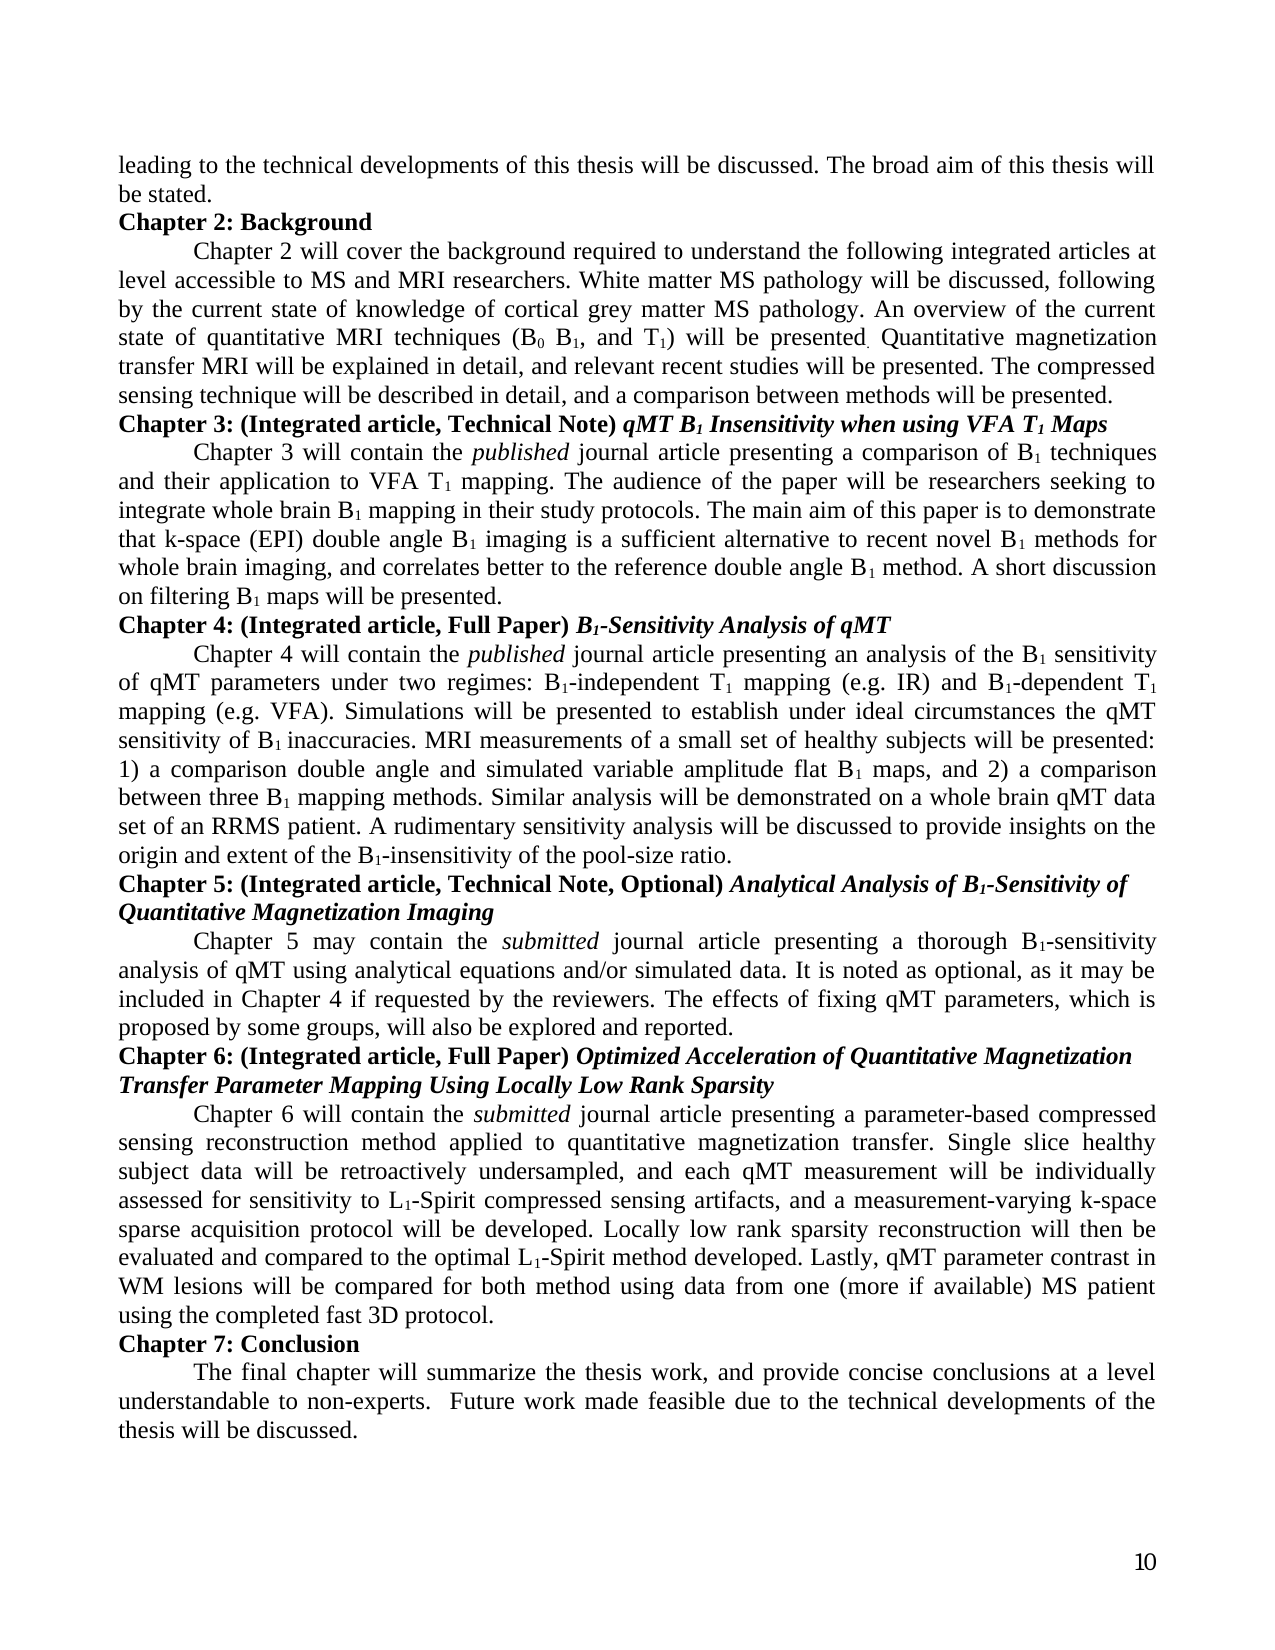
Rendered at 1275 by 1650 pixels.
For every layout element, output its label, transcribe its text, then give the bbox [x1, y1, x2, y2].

text Chapter 6: (Integrated article, Full Paper) Optimized Acceleration of Quantitative Magnetization Transfer Parameter Mapping Using Locally Low Rank Sparsity [118, 1041, 1157, 1099]
text Chapter 2 will cover the background required to understand the following integrated articles at level accessible to MS and MRI researchers. White matter MS pathology will be discussed, following by the current state of knowledge of cortical grey matter MS pathology. An overview of the current state of quantitative MRI techniques (B0 B1, and T1) will be presented. Quantitative magnetization transfer MRI will be explained in detail, and relevant recent studies will be presented. The compressed sensing technique will be described in detail, and a comparison between methods will be presented. [118, 236, 1157, 409]
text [118, 150, 1157, 207]
text Chapter 5: (Integrated article, Technical Note, Optional) Analytical Analysis of B1-Sensitivity of Quantitative Magnetization Imaging [118, 869, 1157, 926]
text Chapter 2: Background [118, 207, 1157, 236]
text Chapter 4 will contain the published journal article presenting an analysis of the B1 sensitivity of qMT parameters under two regimes: B1-independent T1 mapping (e.g. IR) and B1-dependent T1 mapping (e.g. VFA). Simulations will be presented to establish under ideal circumstances the qMT sensitivity of B1 inaccuracies. MRI measurements of a small set of healthy subjects will be presented: 1) a comparison double angle and simulated variable amplitude flat B1 maps, and 2) a comparison between three B1 mapping methods. Similar analysis will be demonstrated on a whole brain qMT data set of an RRMS patient. A rudimentary sensitivity analysis will be discussed to provide insights on the origin and extent of the B1-insensitivity of the pool-size ratio. [118, 639, 1157, 869]
text Chapter 4: (Integrated article, Full Paper) B1-Sensitivity Analysis of qMT [118, 610, 1157, 639]
text The final chapter will summarize the thesis work, and provide concise conclusions at a level understandable to non-experts. Future work made feasible due to the technical developments of the thesis will be discussed. [118, 1357, 1157, 1444]
text Chapter 7: Conclusion [118, 1329, 1157, 1357]
text Chapter 6 will contain the submitted journal article presenting a parameter-based compressed sensing reconstruction method applied to quantitative magnetization transfer. Single slice healthy subject data will be retroactively undersampled, and each qMT measurement will be individually assessed for sensitivity to L1-Spirit compressed sensing artifacts, and a measurement-varying k-space sparse acquisition protocol will be developed. Locally low rank sparsity reconstruction will then be evaluated and compared to the optimal L1-Spirit method developed. Lastly, qMT parameter contrast in WM lesions will be compared for both method using data from one (more if available) MS patient using the completed fast 3D protocol. [118, 1099, 1157, 1329]
text Chapter 3: (Integrated article, Technical Note) qMT B1 Insensitivity when using VFA T1 Maps [118, 409, 1157, 437]
text Chapter 3 will contain the published journal article presenting a comparison of B1 techniques and their application to VFA T1 mapping. The audience of the paper will be researchers seeking to integrate whole brain B1 mapping in their study protocols. The main aim of this paper is to demonstrate that k-space (EPI) double angle B1 imaging is a sufficient alternative to recent novel B1 methods for whole brain imaging, and correlates better to the reference double angle B1 method. A short discussion on filtering B1 maps will be presented. [118, 437, 1157, 610]
text Chapter 5 may contain the submitted journal article presenting a thorough B1-sensitivity analysis of qMT using analytical equations and/or simulated data. It is noted as optional, as it may be included in Chapter 4 if requested by the reviewers. The effects of fixing qMT parameters, which is proposed by some groups, will also be explored and reported. [118, 926, 1157, 1041]
